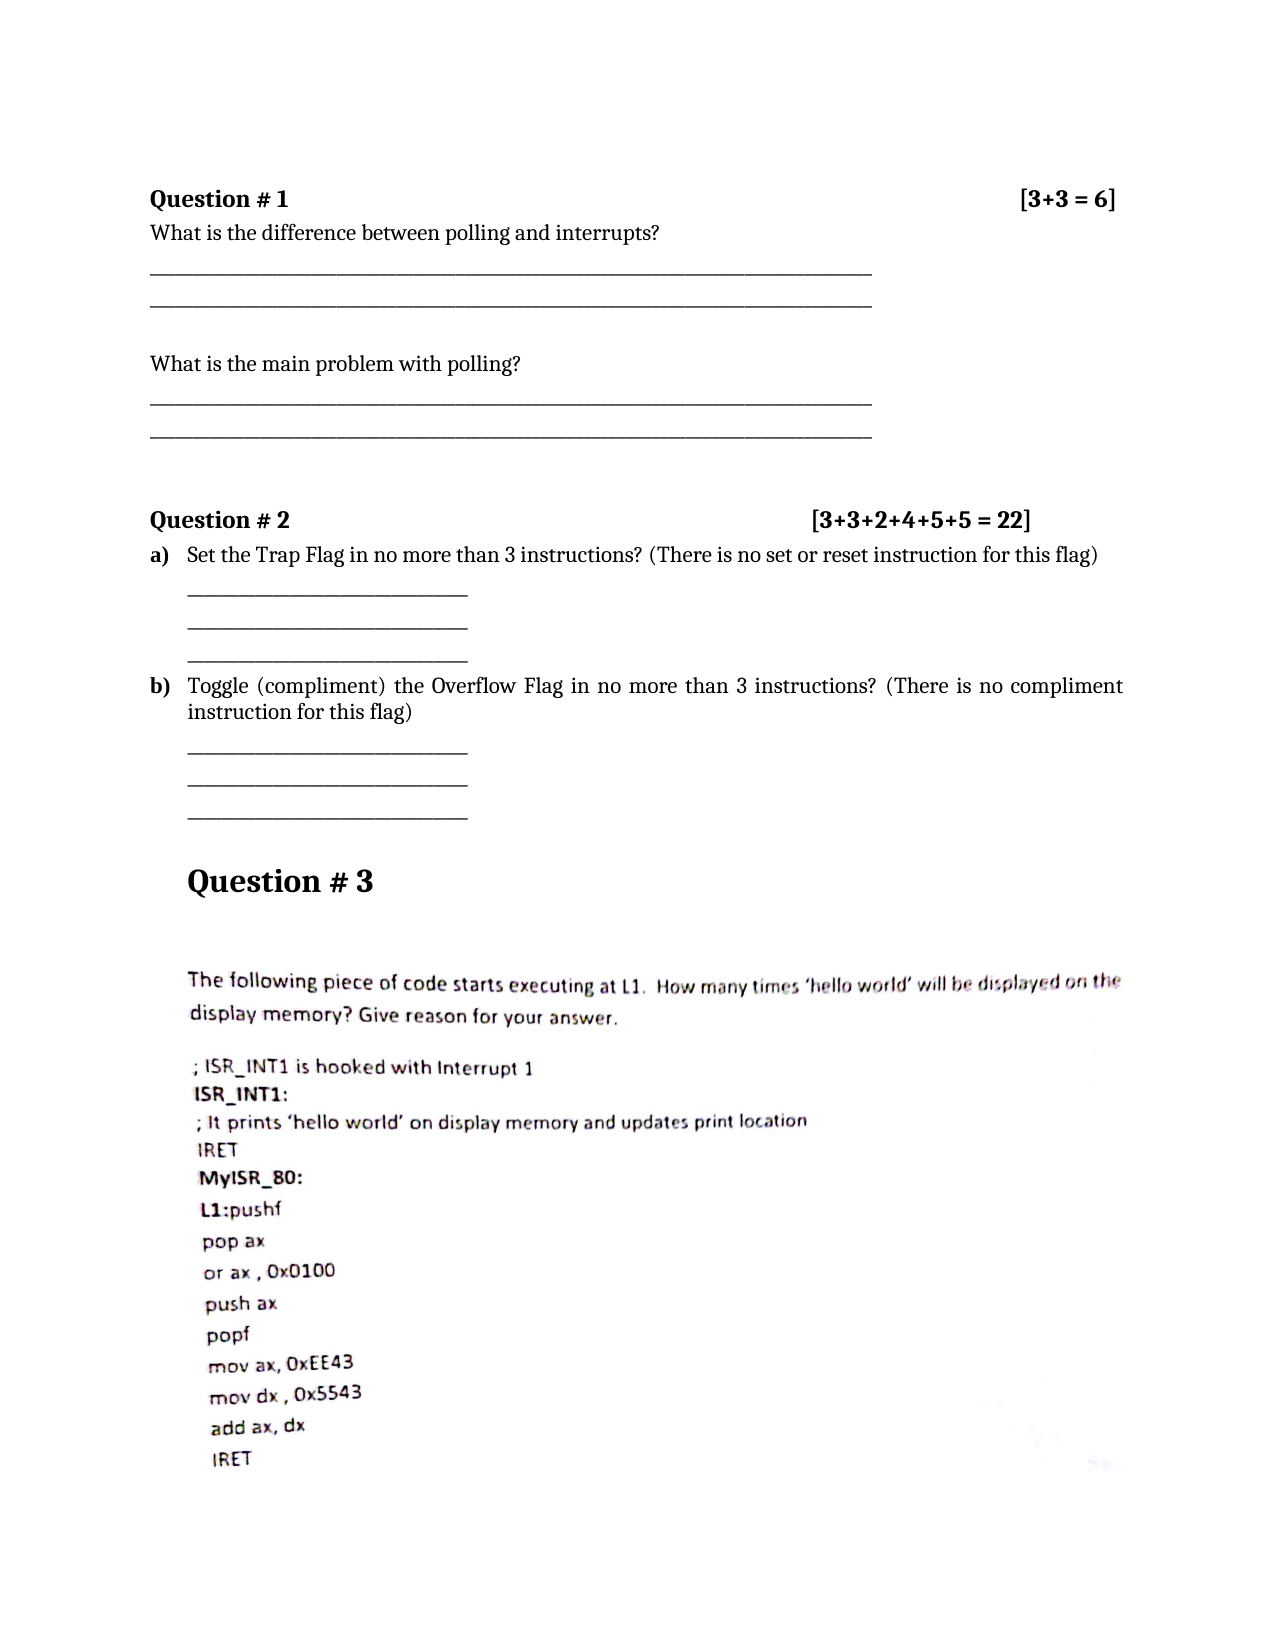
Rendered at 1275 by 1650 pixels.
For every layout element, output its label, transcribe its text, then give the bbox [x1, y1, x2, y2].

text _____________________________________________________________________________________ [150, 253, 1125, 279]
text _____________________________________________________________________________________ [150, 383, 1125, 409]
list Toggle (compliment) the Overflow Flag in no more than 3 instructions? (There is no compliment instruction for this flag) [150, 672, 1125, 725]
text _________________________________ [187, 607, 1125, 633]
text _________________________________ [187, 797, 1125, 823]
text _________________________________ [187, 639, 1125, 666]
text What is the difference between polling and interrupts? [150, 220, 1125, 246]
text Question # 3 [187, 862, 1125, 900]
text What is the main problem with polling? [150, 350, 1125, 377]
text _____________________________________________________________________________________ [150, 416, 1125, 442]
list Set the Trap Flag in no more than 3 instructions? (There is no set or reset instruction for this flag) [150, 541, 1125, 568]
text _________________________________ [187, 574, 1125, 600]
text Question # 2 [3+3+2+4+5+5 = 22] [150, 506, 1125, 534]
text _________________________________ [187, 764, 1125, 791]
text _________________________________ [187, 732, 1125, 758]
text _____________________________________________________________________________________ [150, 285, 1125, 312]
text Question # 1 [3+3 = 6] [150, 185, 1125, 214]
